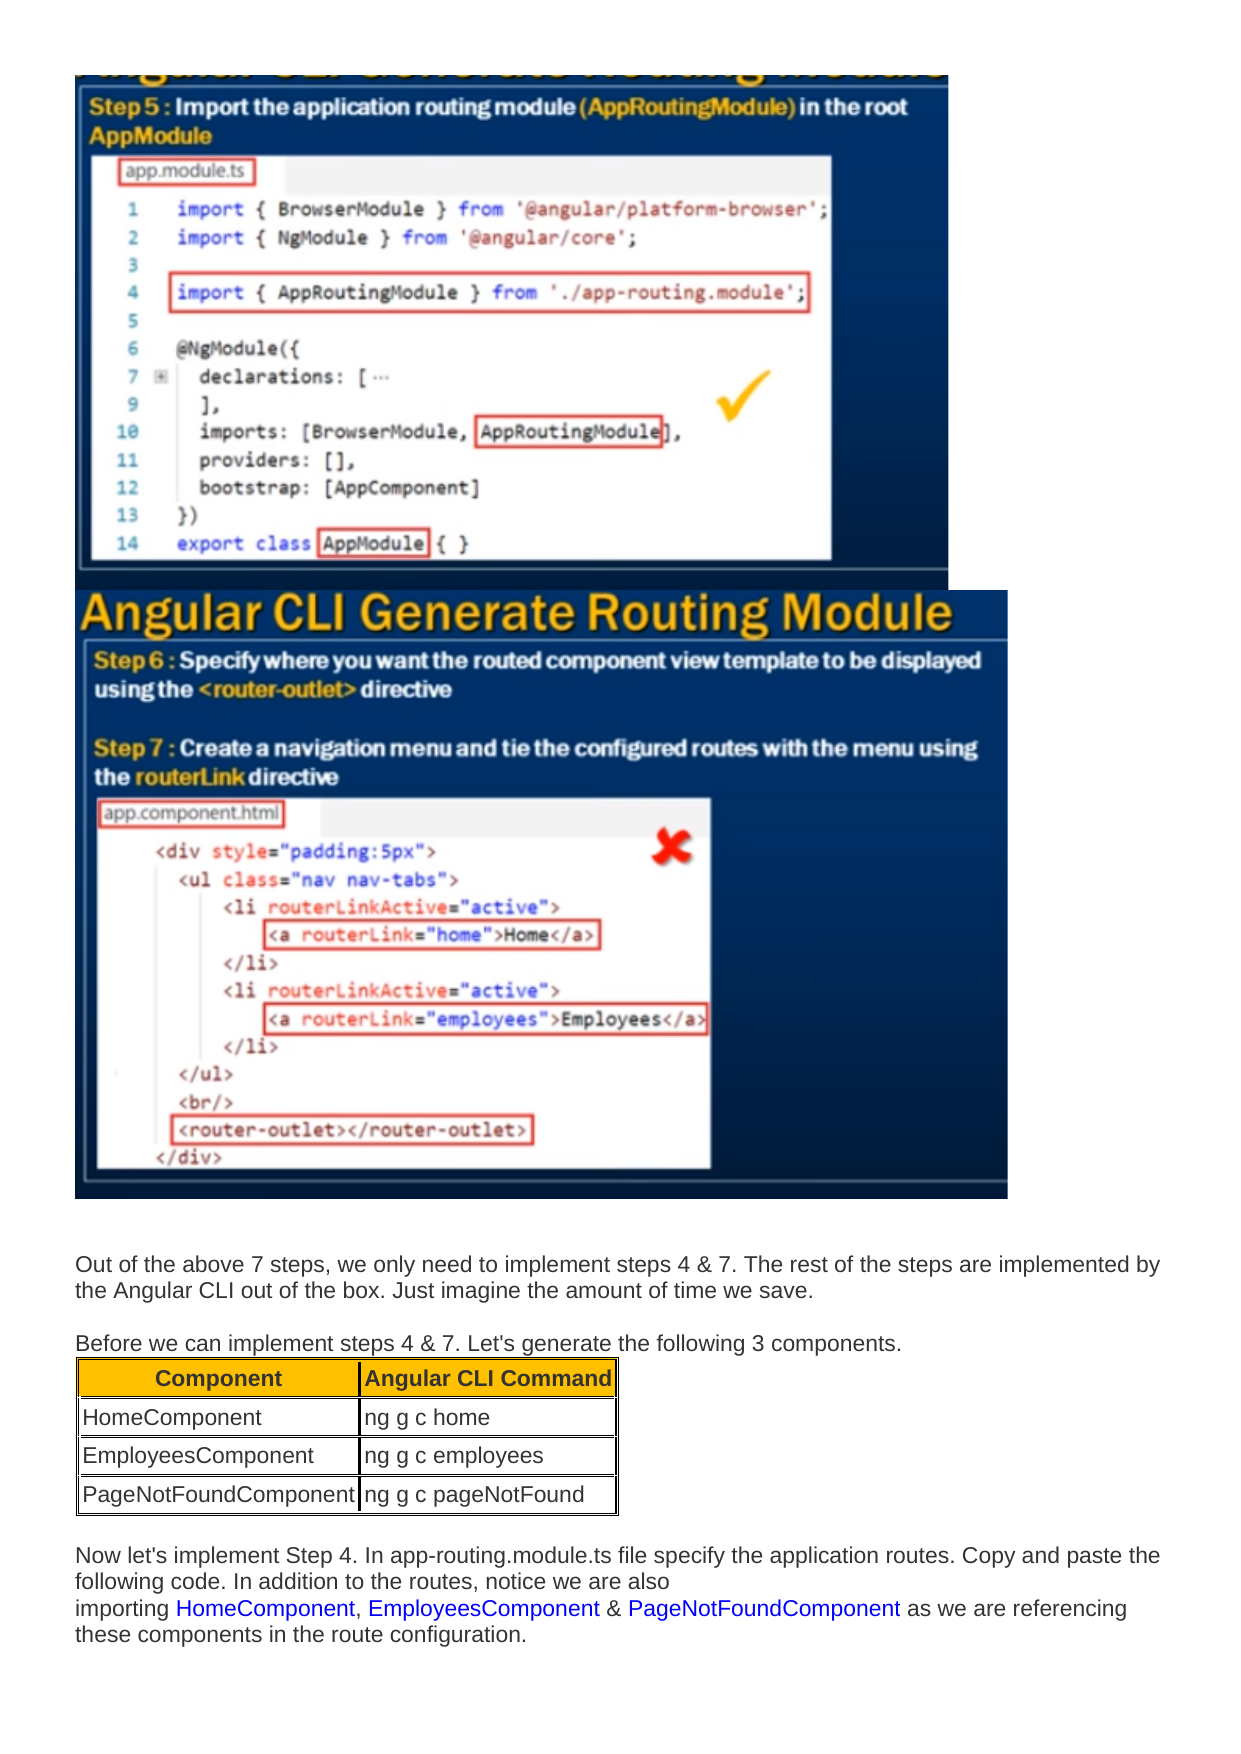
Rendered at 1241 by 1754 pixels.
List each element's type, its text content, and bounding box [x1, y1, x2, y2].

table_cell ng g c home [359, 1396, 617, 1434]
table_cell PageNotFoundComponent [79, 1474, 359, 1512]
table_cell ng g c pageNotFound [359, 1474, 616, 1512]
table_header Angular CLI Command [359, 1360, 615, 1396]
table_cell HomeComponent [77, 1396, 359, 1434]
table_cell ng g c employees [361, 1435, 616, 1473]
picture [75, 75, 1008, 1199]
text Now let's implement Step 4. In app-routing.module.ts file specify the application routes. Copy and paste the following code. In addition to the routes, notice we are also importing HomeComponent, EmployeesComponent & PageNotFoundComponent as we are referencing these components in the route configuration. [75, 1516, 1165, 1675]
table_header Component [79, 1360, 359, 1396]
table_cell EmployeesComponent [79, 1435, 358, 1473]
text Out of the above 7 steps, we only need to implement steps 4 & 7. The rest of the steps are implemented by the Angular CLI out of the box. Just imagine the amount of time we save. Before we can implement steps 4 & 7. Let's generate the following 3 components. [75, 1225, 1165, 1357]
